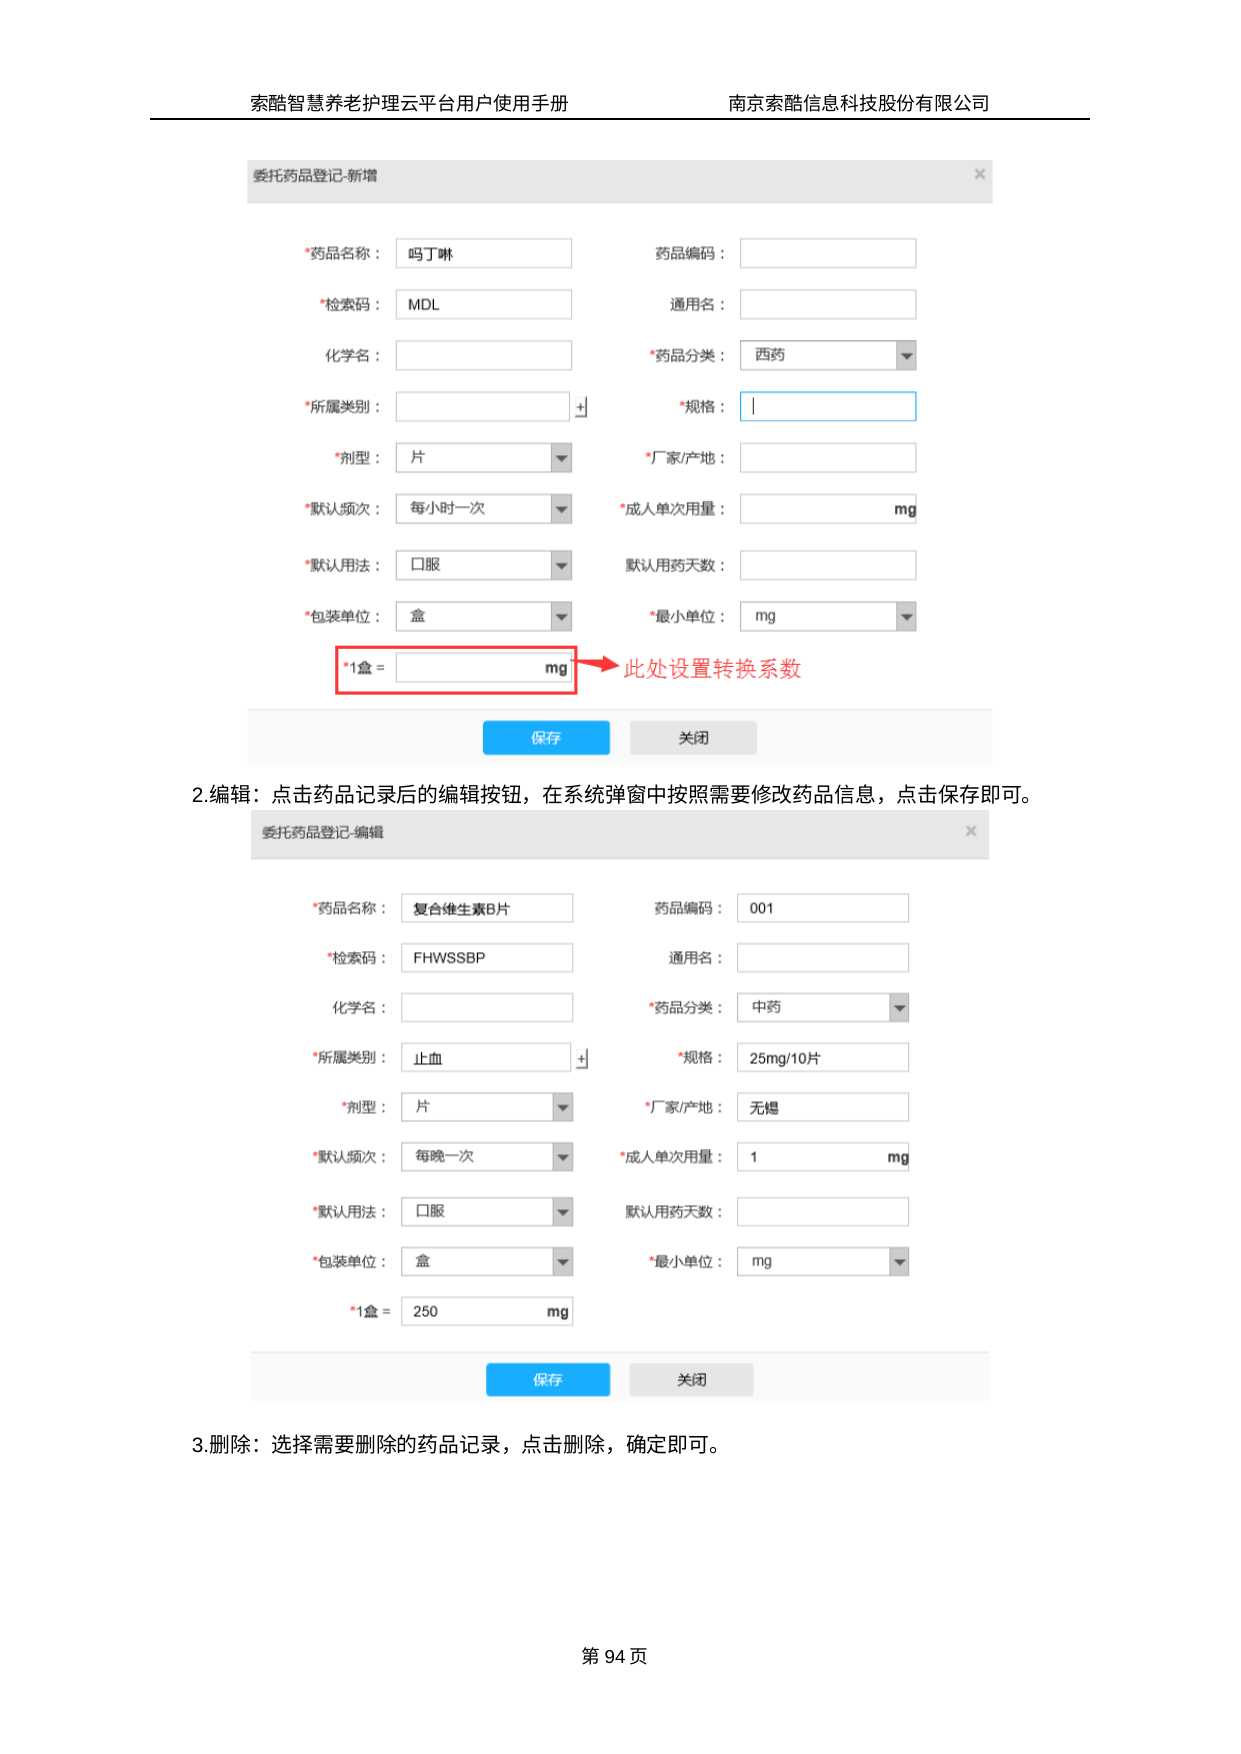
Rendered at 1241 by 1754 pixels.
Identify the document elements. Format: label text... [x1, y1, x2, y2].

picture [251, 810, 990, 1401]
text 3.删除：选择需要删除的药品记录，点击删除，确定即可。 [150, 1427, 1090, 1460]
text 2.编辑：点击药品记录后的编辑按钮，在系统弹窗中按照需要修改药品信息，点击保存即可。 [150, 777, 1090, 810]
picture [247, 160, 993, 765]
